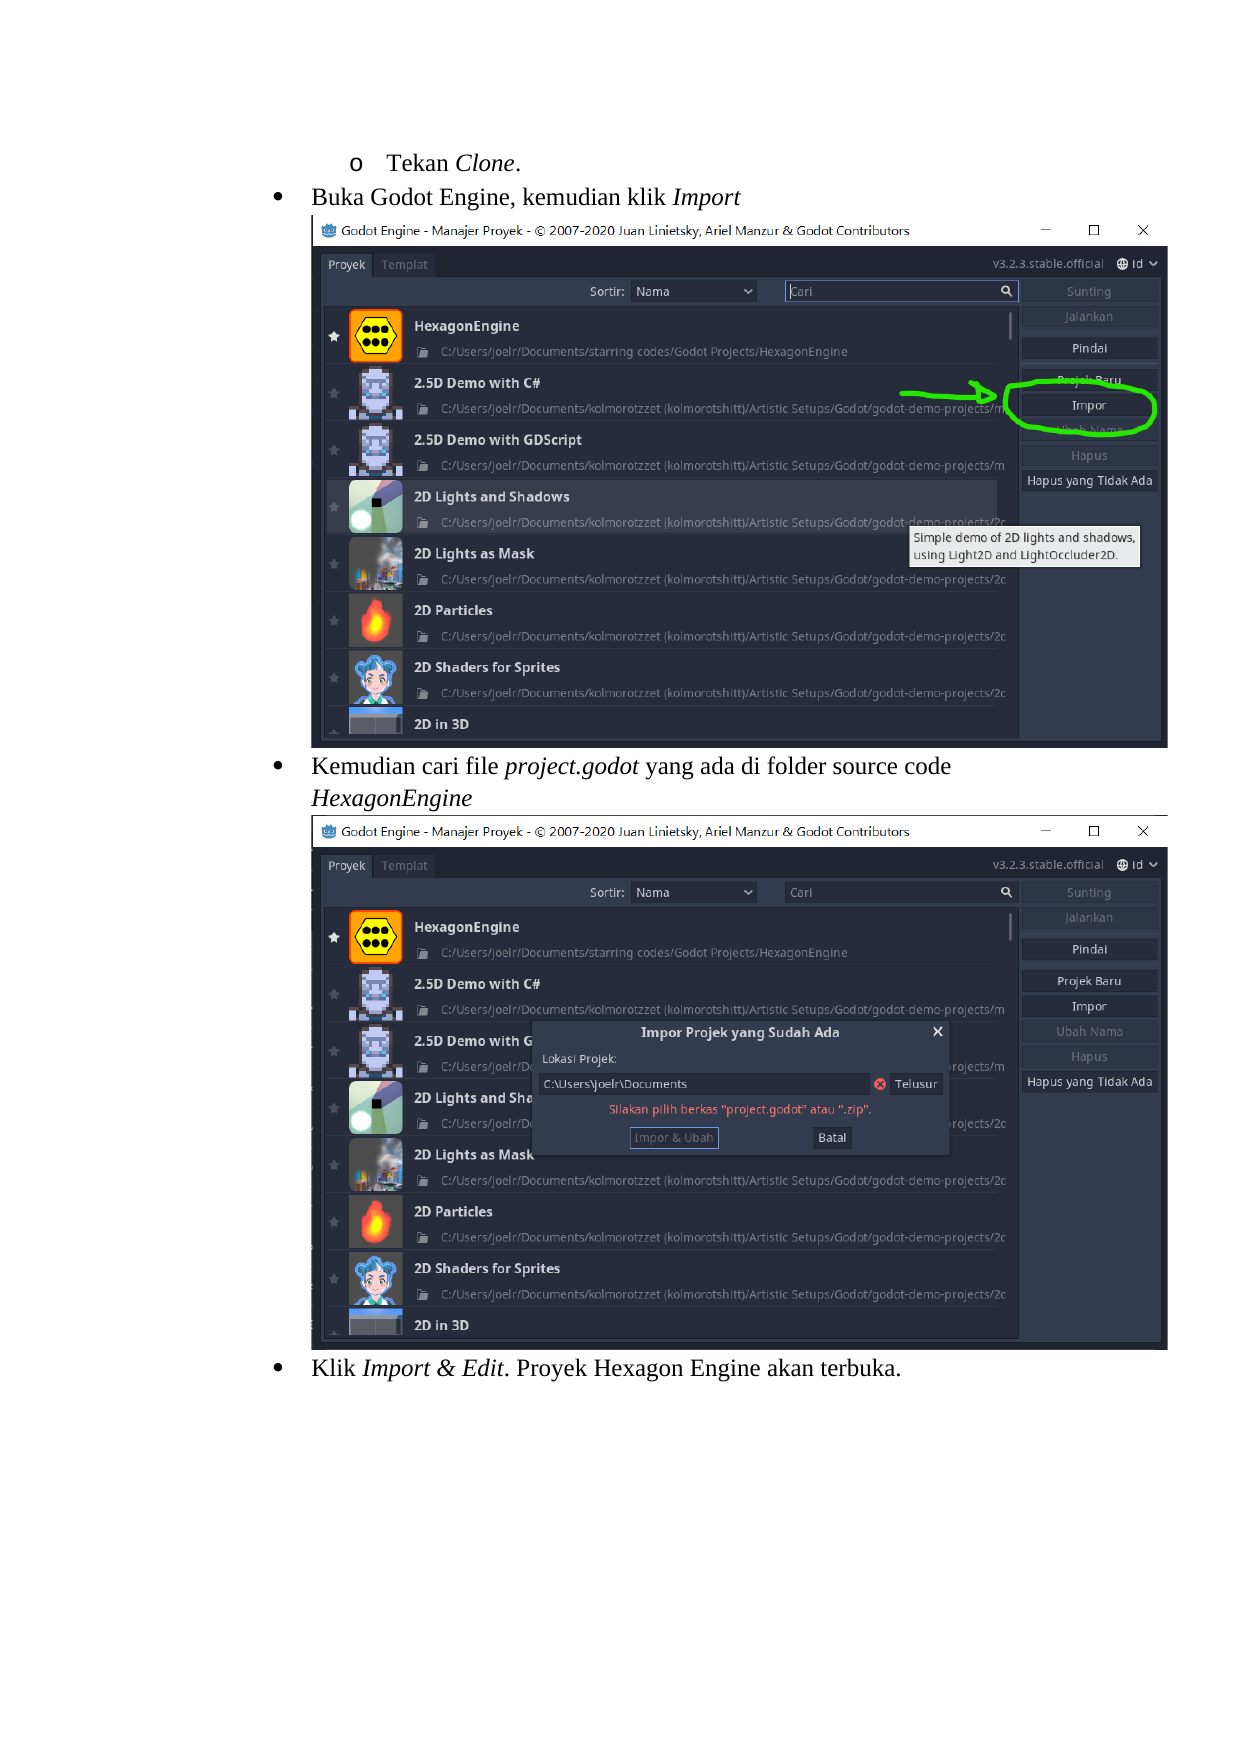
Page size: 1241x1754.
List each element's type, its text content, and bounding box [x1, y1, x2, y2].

picture [311, 815, 1168, 1350]
picture [311, 215, 1168, 748]
list Klik Import & Edit. Proyek Hexagon Engine akan terbuka. [274, 1353, 1092, 1382]
list Tekan Clone. [349, 148, 1092, 178]
